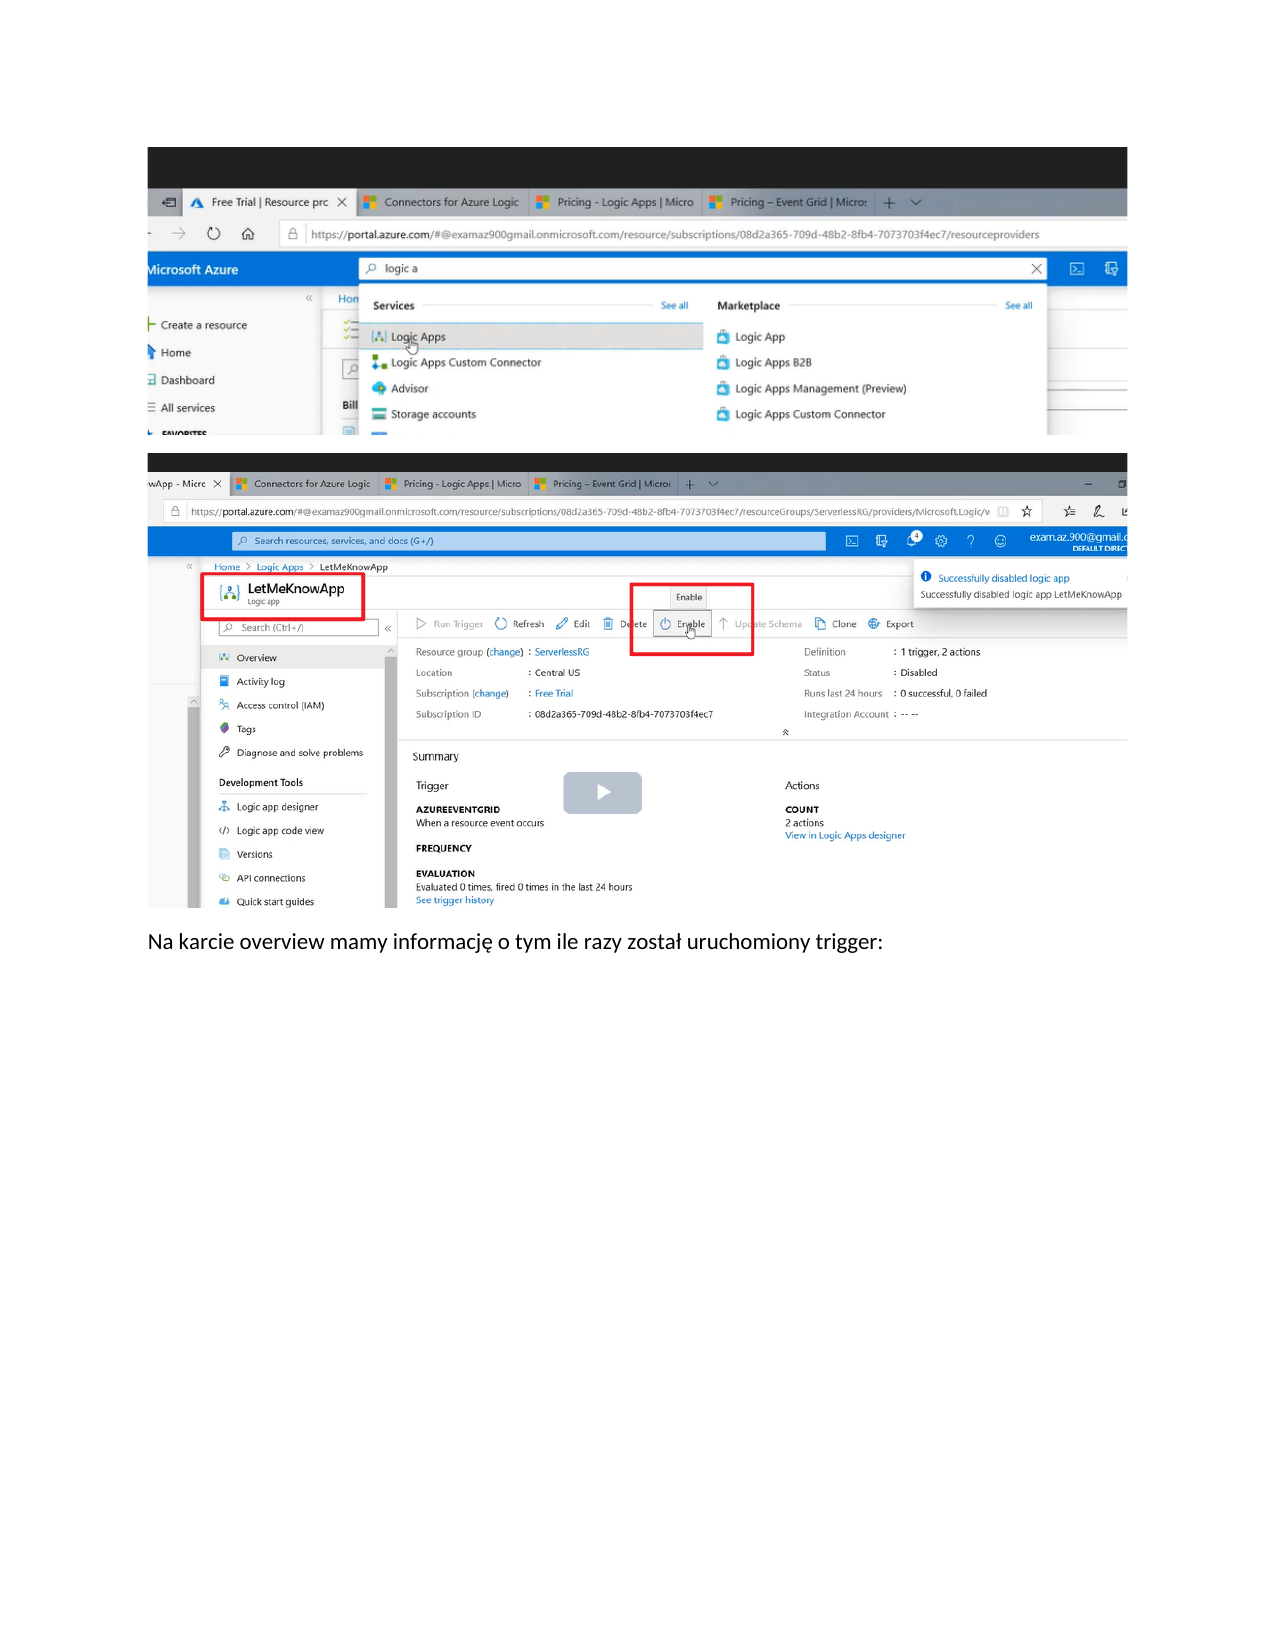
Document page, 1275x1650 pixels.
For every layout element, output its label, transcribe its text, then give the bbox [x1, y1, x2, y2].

picture [147, 147, 1128, 435]
text Na karcie overview mamy informację o tym ile razy został uruchomiony trigger: [148, 927, 1127, 955]
picture [147, 453, 1128, 908]
